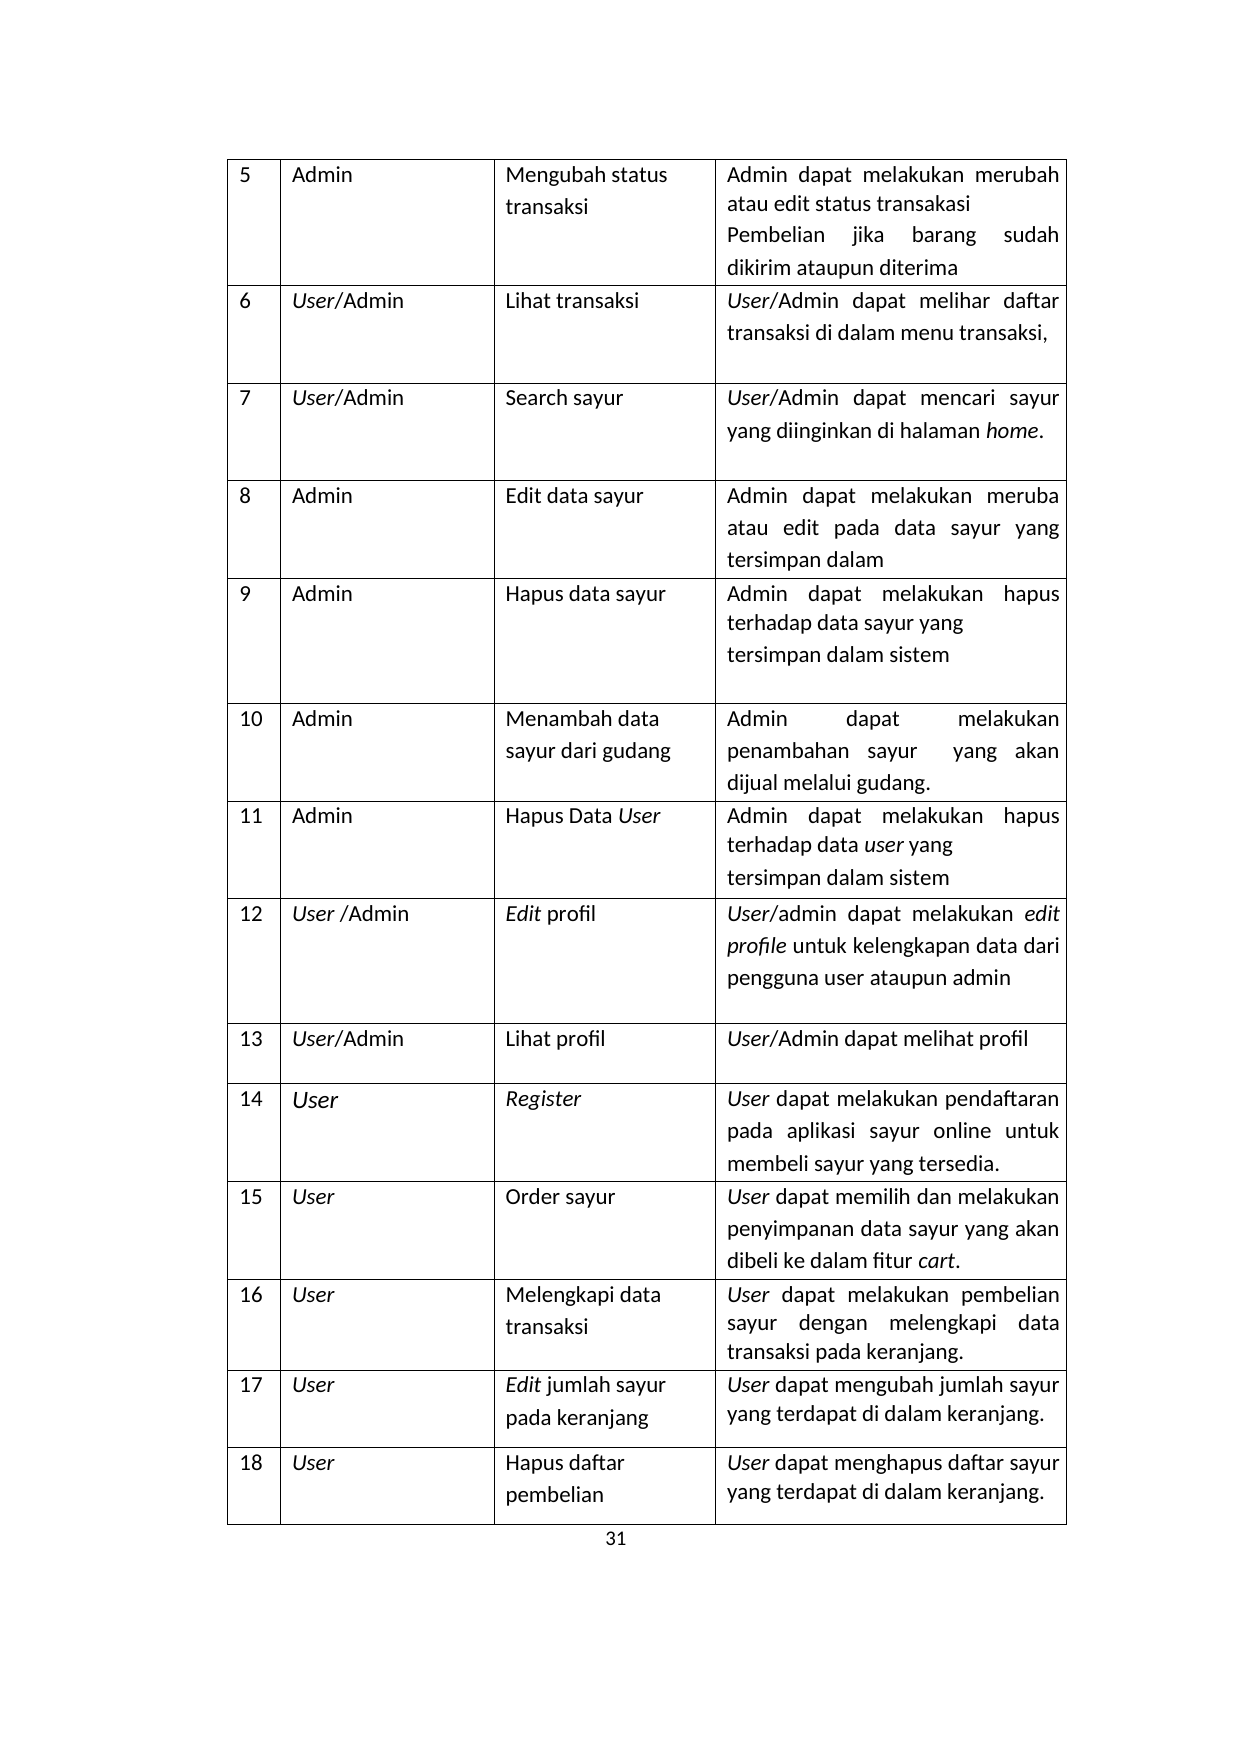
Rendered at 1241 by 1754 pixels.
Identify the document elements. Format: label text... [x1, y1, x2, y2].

table_cell Admin [281, 802, 494, 898]
table_cell User /Admin [281, 899, 494, 1023]
table_cell 9 [228, 579, 280, 703]
table_cell Register [495, 1084, 715, 1181]
table_cell 6 [228, 286, 280, 382]
table_cell Admin [281, 704, 494, 801]
table_cell Hapus daftar pembelian [495, 1448, 715, 1524]
table_cell 12 [228, 899, 280, 1023]
table_cell User dapat mengubah jumlah sayur yang terdapat di dalam keranjang. [716, 1371, 1066, 1447]
table_cell User/Admin [281, 1024, 494, 1083]
table_cell 11 [228, 802, 280, 898]
table_cell Hapus Data User [495, 802, 715, 898]
table_cell Edit profil [495, 899, 715, 1023]
table_cell Admin [281, 579, 494, 703]
table_cell User/Admin dapat melihar daftar transaksi di dalam menu transaksi, [716, 286, 1066, 382]
table_cell User [281, 1280, 494, 1369]
table_cell Edit jumlah sayur pada keranjang [495, 1371, 715, 1447]
table_cell User dapat menghapus daftar sayur yang terdapat di dalam keranjang. [716, 1448, 1066, 1524]
table_cell User [281, 1182, 494, 1279]
table_cell Hapus data sayur [495, 579, 715, 703]
table_cell 7 [228, 384, 280, 480]
table_cell Admin dapat melakukan meruba atau edit pada data sayur yang tersimpan dalam [716, 481, 1066, 578]
table_cell 16 [228, 1280, 280, 1369]
table_cell 8 [228, 481, 280, 578]
table_cell 14 [228, 1084, 280, 1181]
table_cell User/Admin dapat melihat profil [716, 1024, 1066, 1083]
table_cell Mengubah status transaksi [495, 160, 715, 285]
table_cell Admin dapat melakukan hapus terhadap data user yang tersimpan dalam sistem [716, 802, 1066, 898]
table_cell Search sayur [495, 384, 715, 480]
table_cell 10 [228, 704, 280, 801]
table_cell Lihat transaksi [495, 286, 715, 382]
table_cell Admin [281, 481, 494, 578]
table_cell Admin dapat melakukan merubah atau edit status transakasi Pembelian jika barang sudah dikirim ataupun diterima [716, 160, 1066, 285]
table_cell Melengkapi data transaksi [495, 1280, 715, 1369]
table_cell Order sayur [495, 1182, 715, 1279]
table_cell User dapat melakukan pendaftaran pada aplikasi sayur online untuk membeli sayur yang tersedia. [716, 1084, 1066, 1181]
table_cell User [281, 1084, 494, 1181]
table_cell User [281, 1371, 494, 1447]
table_cell User dapat memilih dan melakukan penyimpanan data sayur yang akan dibeli ke dalam fitur cart. [716, 1182, 1066, 1279]
table_cell 17 [228, 1371, 280, 1447]
table_cell 13 [228, 1024, 280, 1083]
table_cell Admin dapat melakukan hapus terhadap data sayur yang tersimpan dalam sistem [716, 579, 1066, 703]
table_cell Edit data sayur [495, 481, 715, 578]
table_cell Menambah data sayur dari gudang [495, 704, 715, 801]
table_cell 15 [228, 1182, 280, 1279]
table_cell 5 [228, 160, 280, 285]
table_cell User [281, 1448, 494, 1524]
table_cell User/Admin [281, 384, 494, 480]
table_cell User/Admin [281, 286, 494, 382]
table_cell 18 [228, 1448, 280, 1524]
table_cell User/Admin dapat mencari sayur yang diinginkan di halaman home. [716, 384, 1066, 480]
table_cell Lihat profil [495, 1024, 715, 1083]
table_cell User/admin dapat melakukan edit profile untuk kelengkapan data dari pengguna user ataupun admin [716, 899, 1066, 1023]
table_cell User dapat melakukan pembelian sayur dengan melengkapi data transaksi pada keranjang. [716, 1280, 1066, 1369]
table_cell Admin dapat melakukan penambahan sayur yang akan dijual melalui gudang. [716, 704, 1066, 801]
table_cell Admin [281, 160, 494, 285]
